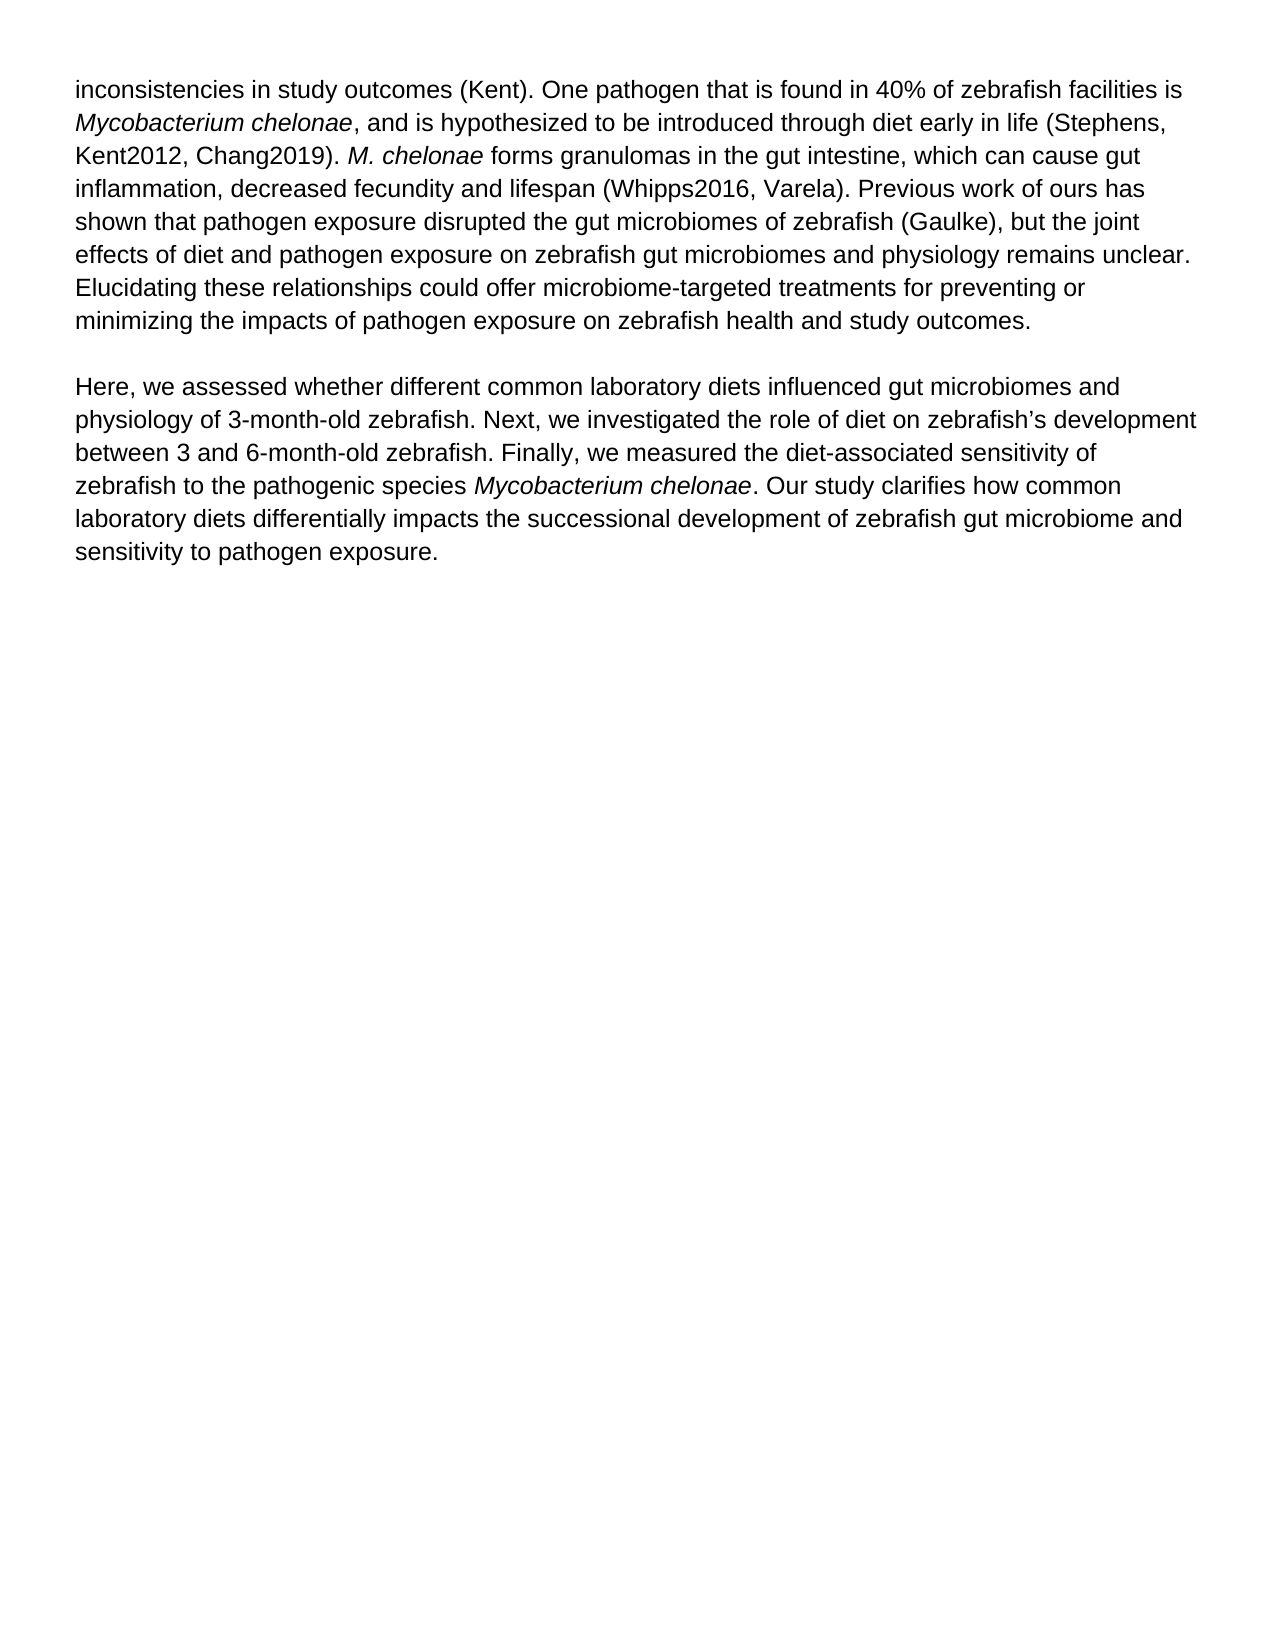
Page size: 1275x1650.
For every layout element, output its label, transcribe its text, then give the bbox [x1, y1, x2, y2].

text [75, 75, 1200, 335]
text Here, we assessed whether different common laboratory diets influenced gut microbiomes and physiology of 3-month-old zebrafish. Next, we investigated the role of diet on zebrafish’s development between 3 and 6-month-old zebrafish. Finally, we measured the diet-associated sensitivity of zebrafish to the pathogenic species Mycobacterium chelonae. Our study clarifies how common laboratory diets differentially impacts the successional development of zebrafish gut microbiome and sensitivity to pathogen exposure. [75, 372, 1200, 566]
